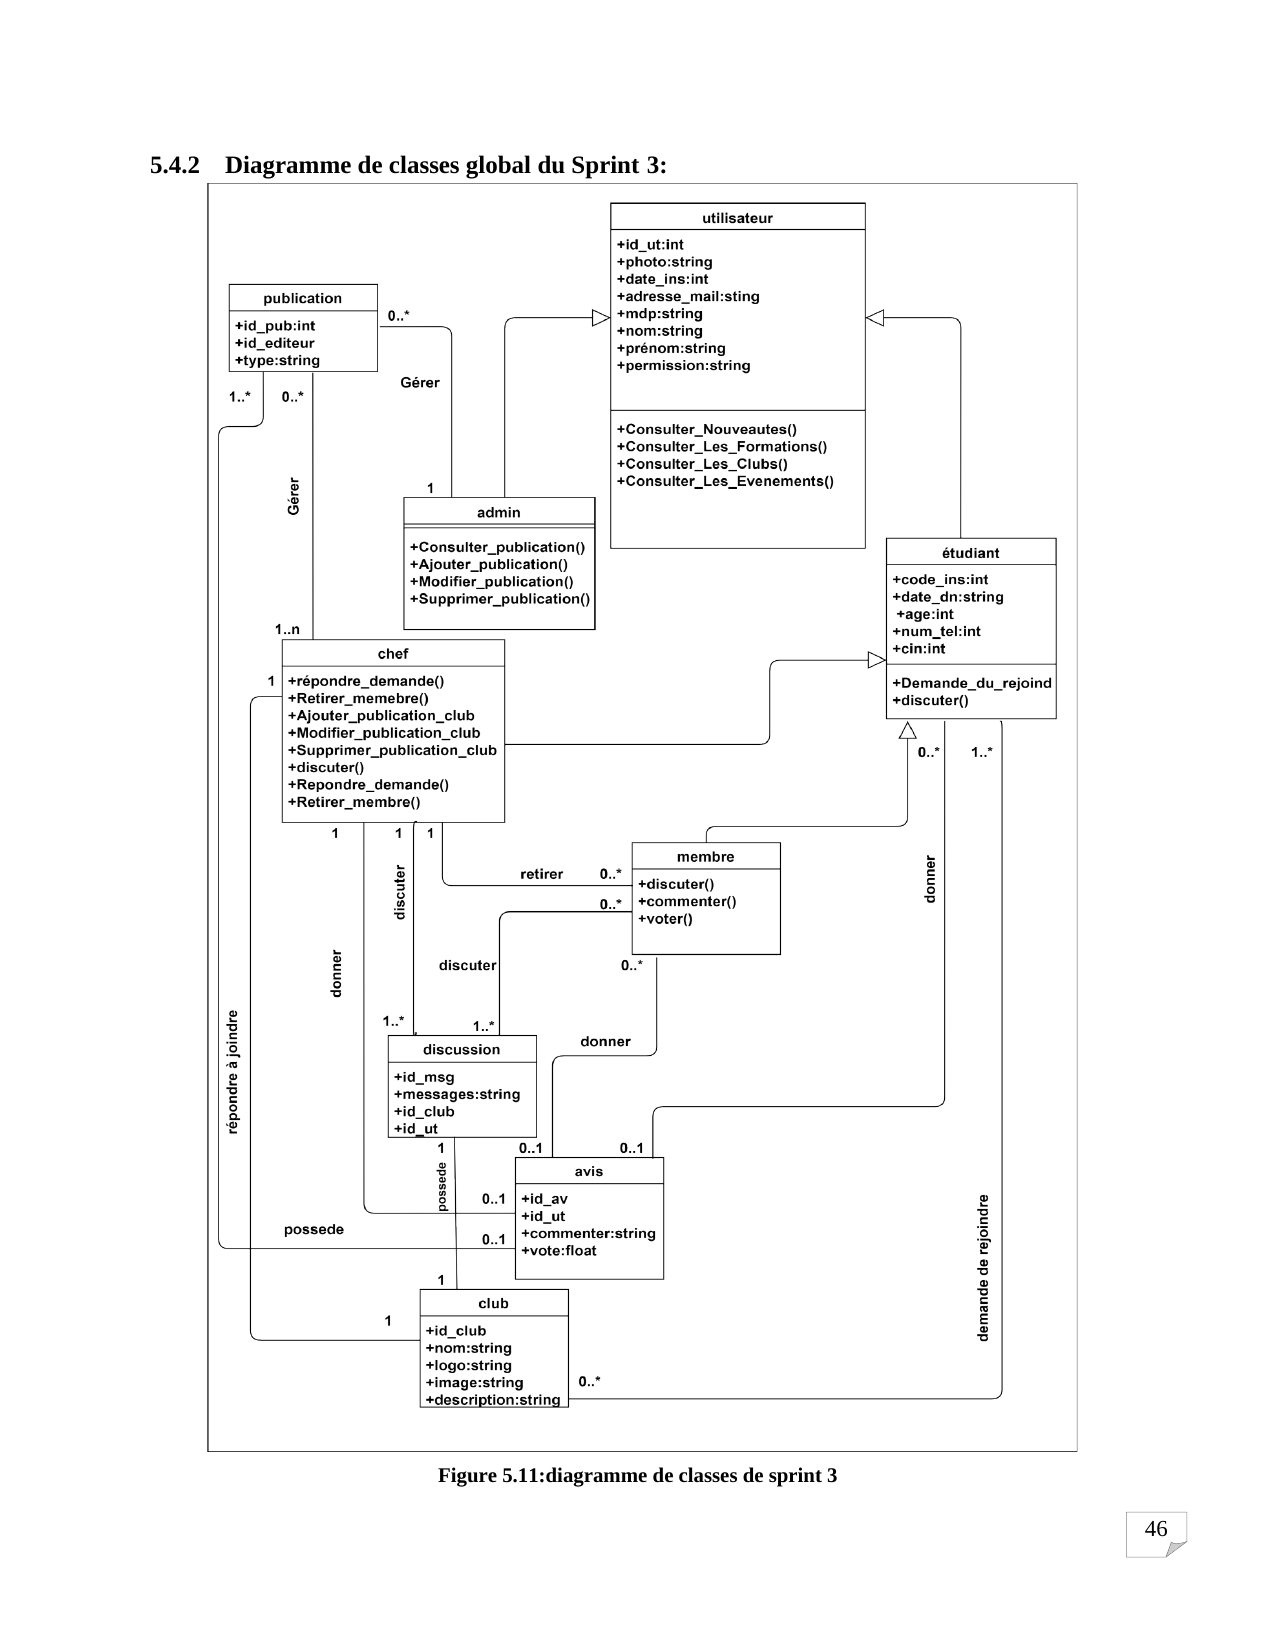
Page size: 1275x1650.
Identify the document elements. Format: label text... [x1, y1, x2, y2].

picture [207, 183, 1078, 1452]
picture [1168, 1544, 1181, 1554]
picture [1165, 1541, 1171, 1556]
subtitle Diagramme de classes global du Sprint 3: [150, 150, 1164, 178]
picture [1168, 1543, 1187, 1557]
